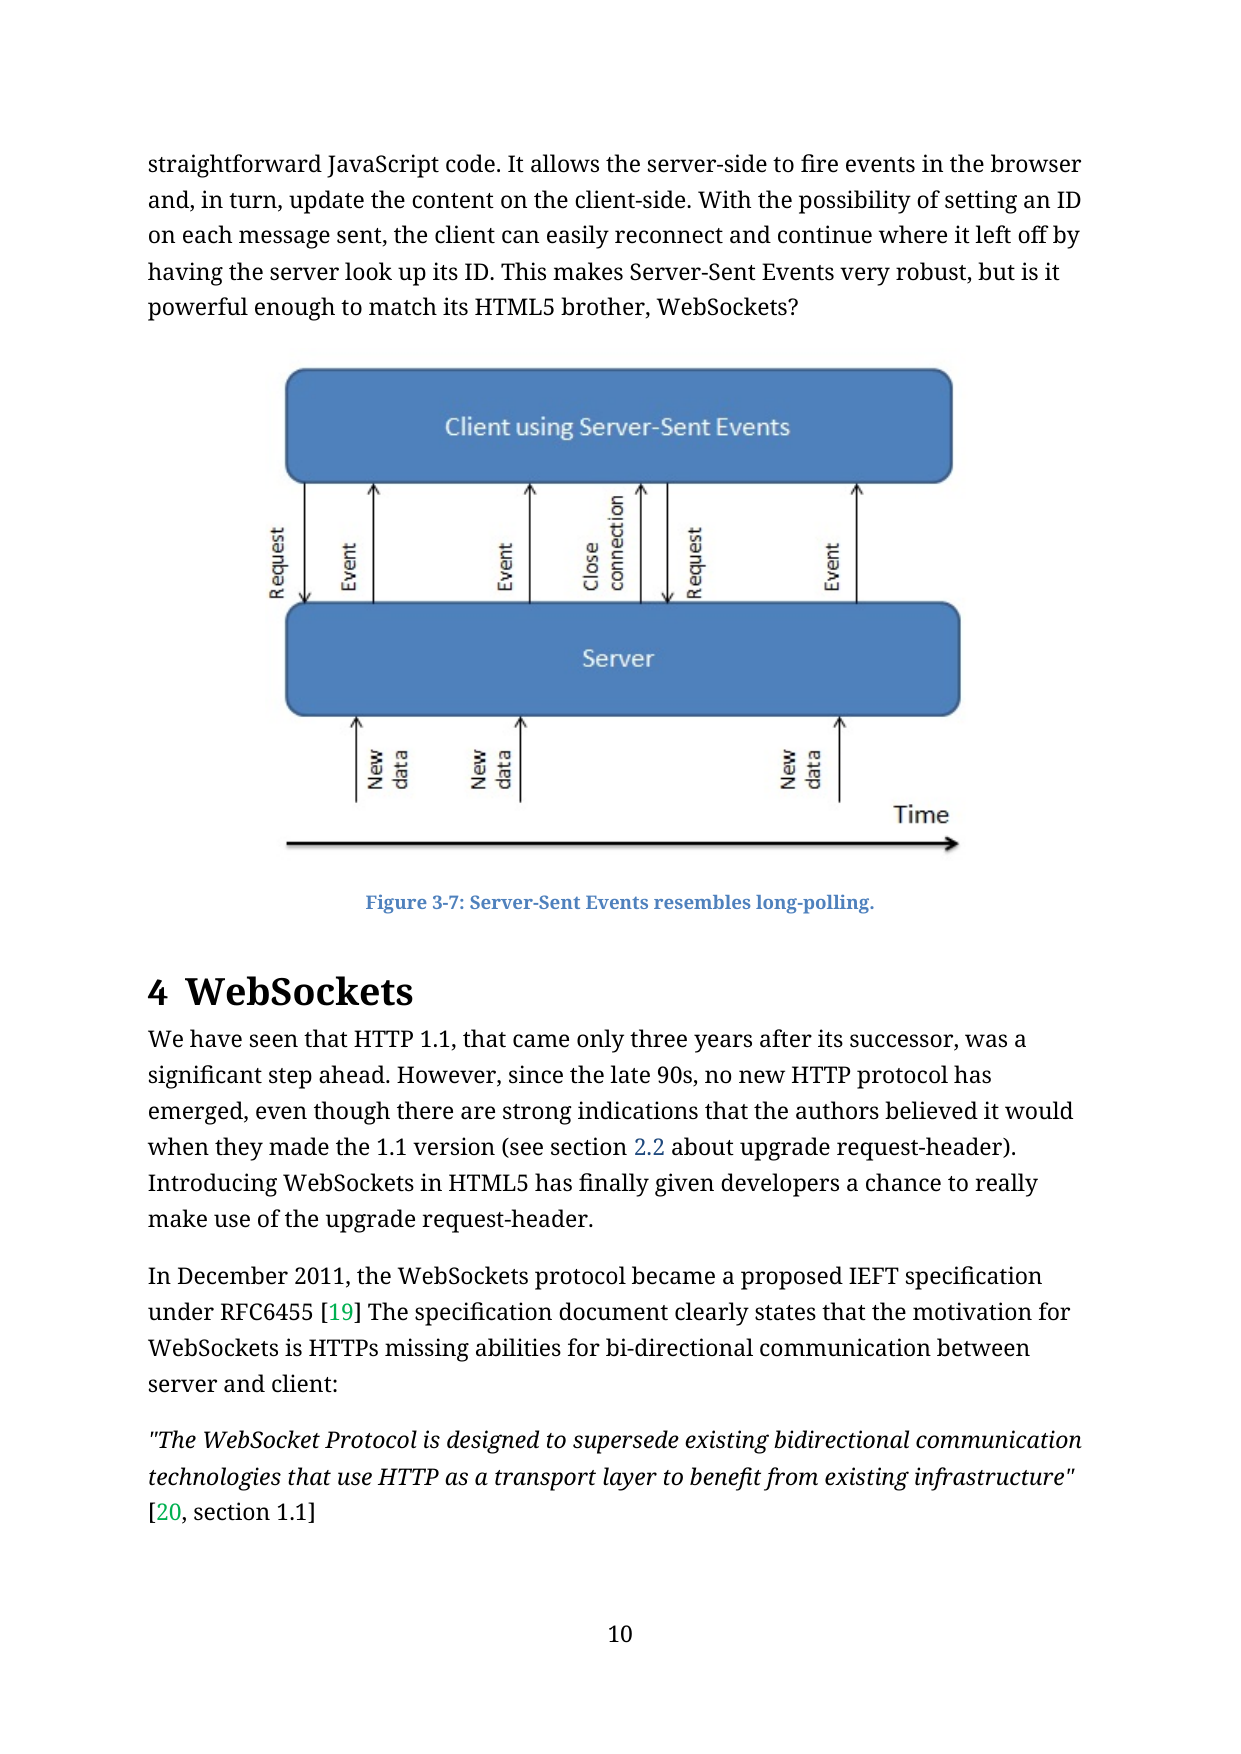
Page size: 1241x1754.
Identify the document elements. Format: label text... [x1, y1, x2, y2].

text In December 2011, the WebSockets protocol became a proposed IEFT specification under RFC6455 [19] The specification document clearly states that the motivation for WebSockets is HTTPs missing abilities for bi-directional communication between server and client: [148, 1260, 1093, 1399]
picture [265, 348, 975, 864]
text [148, 148, 1093, 323]
text "The WebSocket Protocol is designed to supersede existing bidirectional communication technologies that use HTTP as a transport layer to benefit from existing infrastructure" [20, section 1.1] [148, 1424, 1093, 1528]
subtitle WebSockets [148, 965, 1093, 1016]
